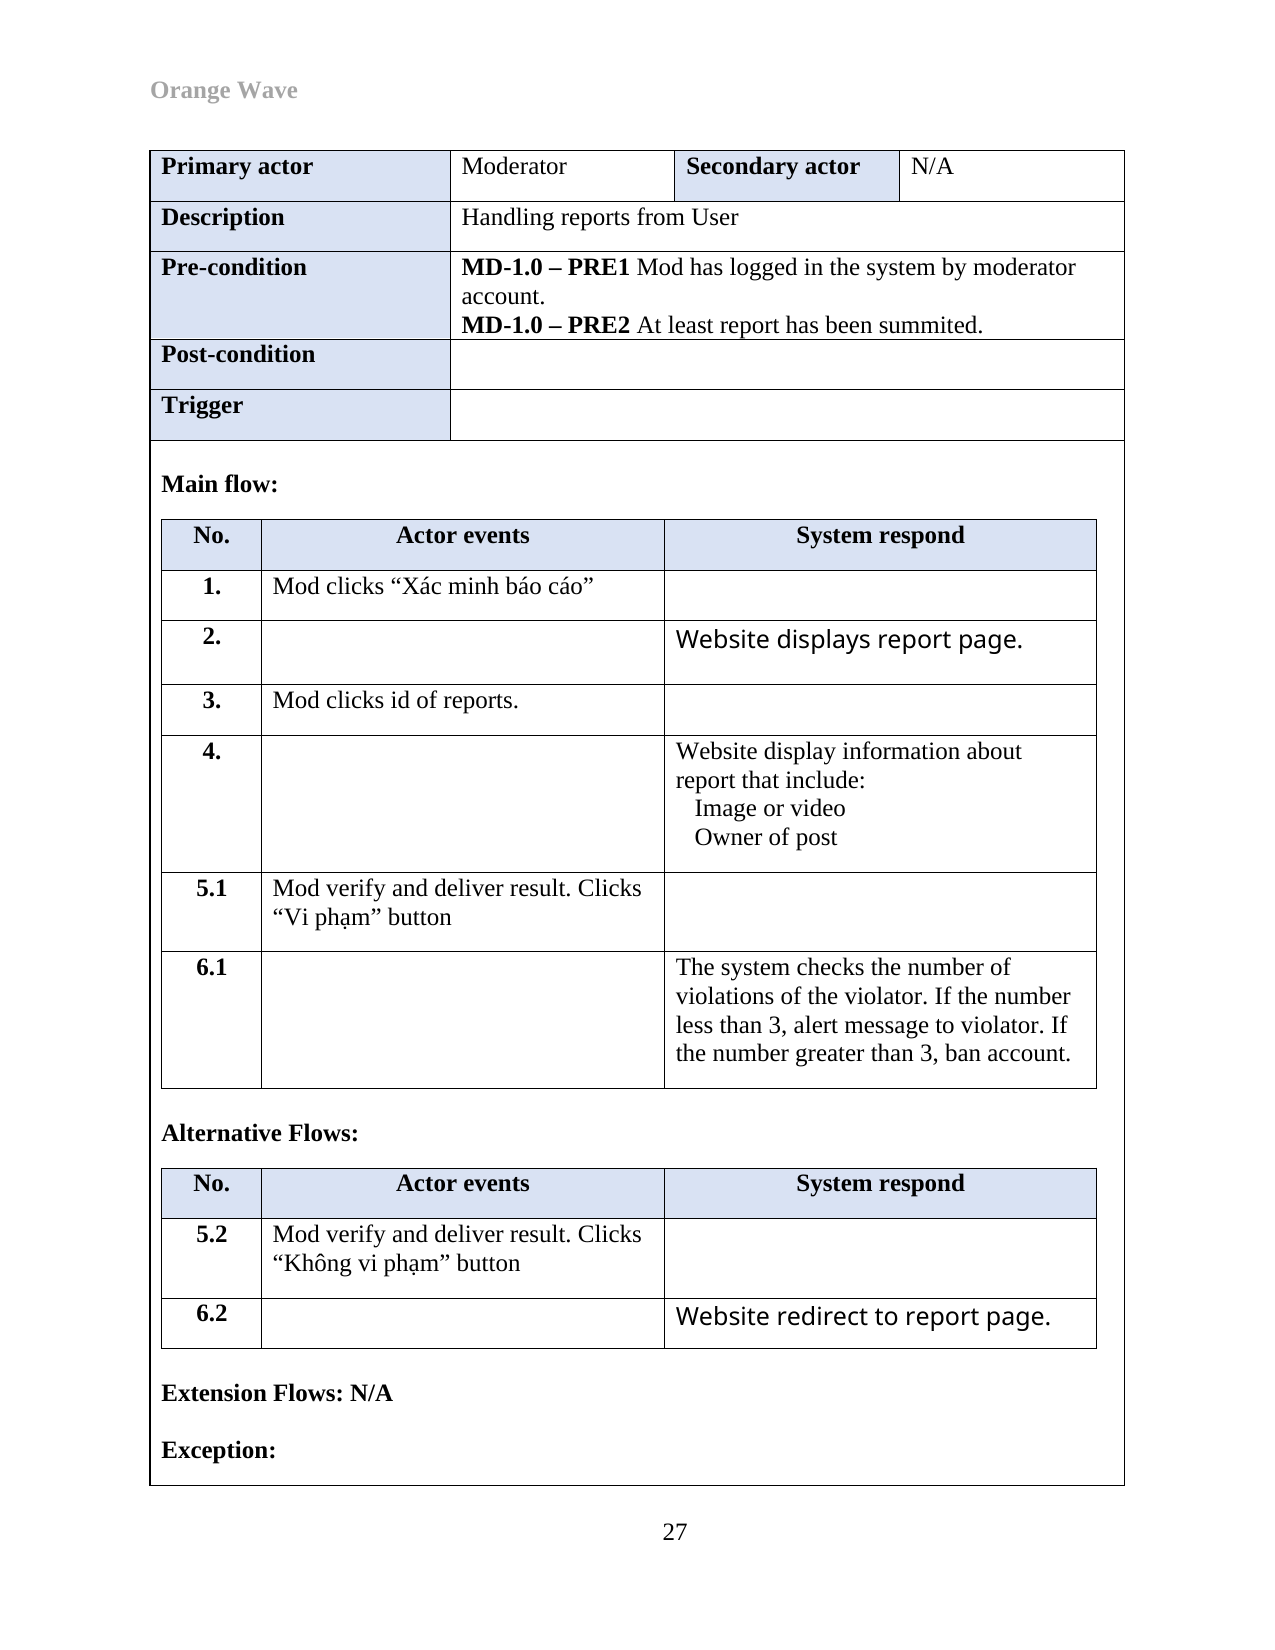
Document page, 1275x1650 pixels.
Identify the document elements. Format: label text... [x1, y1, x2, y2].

table_cell Secondary actor [675, 151, 899, 201]
table_cell [451, 390, 1124, 440]
table_cell N/A [900, 151, 1124, 201]
table_cell Trigger [151, 390, 450, 440]
table_cell Description [151, 202, 450, 251]
table_cell Handling reports from User [451, 202, 1124, 251]
table_cell MD-1.0 – PRE1 Mod has logged in the system by moderator account. MD-1.0 – PRE2 At least report has been summited. [451, 252, 1124, 338]
table_cell Post-condition [151, 340, 450, 389]
table_cell [451, 340, 1124, 389]
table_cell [151, 441, 1124, 1485]
table_cell Primary actor [151, 151, 450, 201]
table_cell Moderator [451, 151, 674, 201]
table_cell Pre-condition [151, 252, 450, 338]
